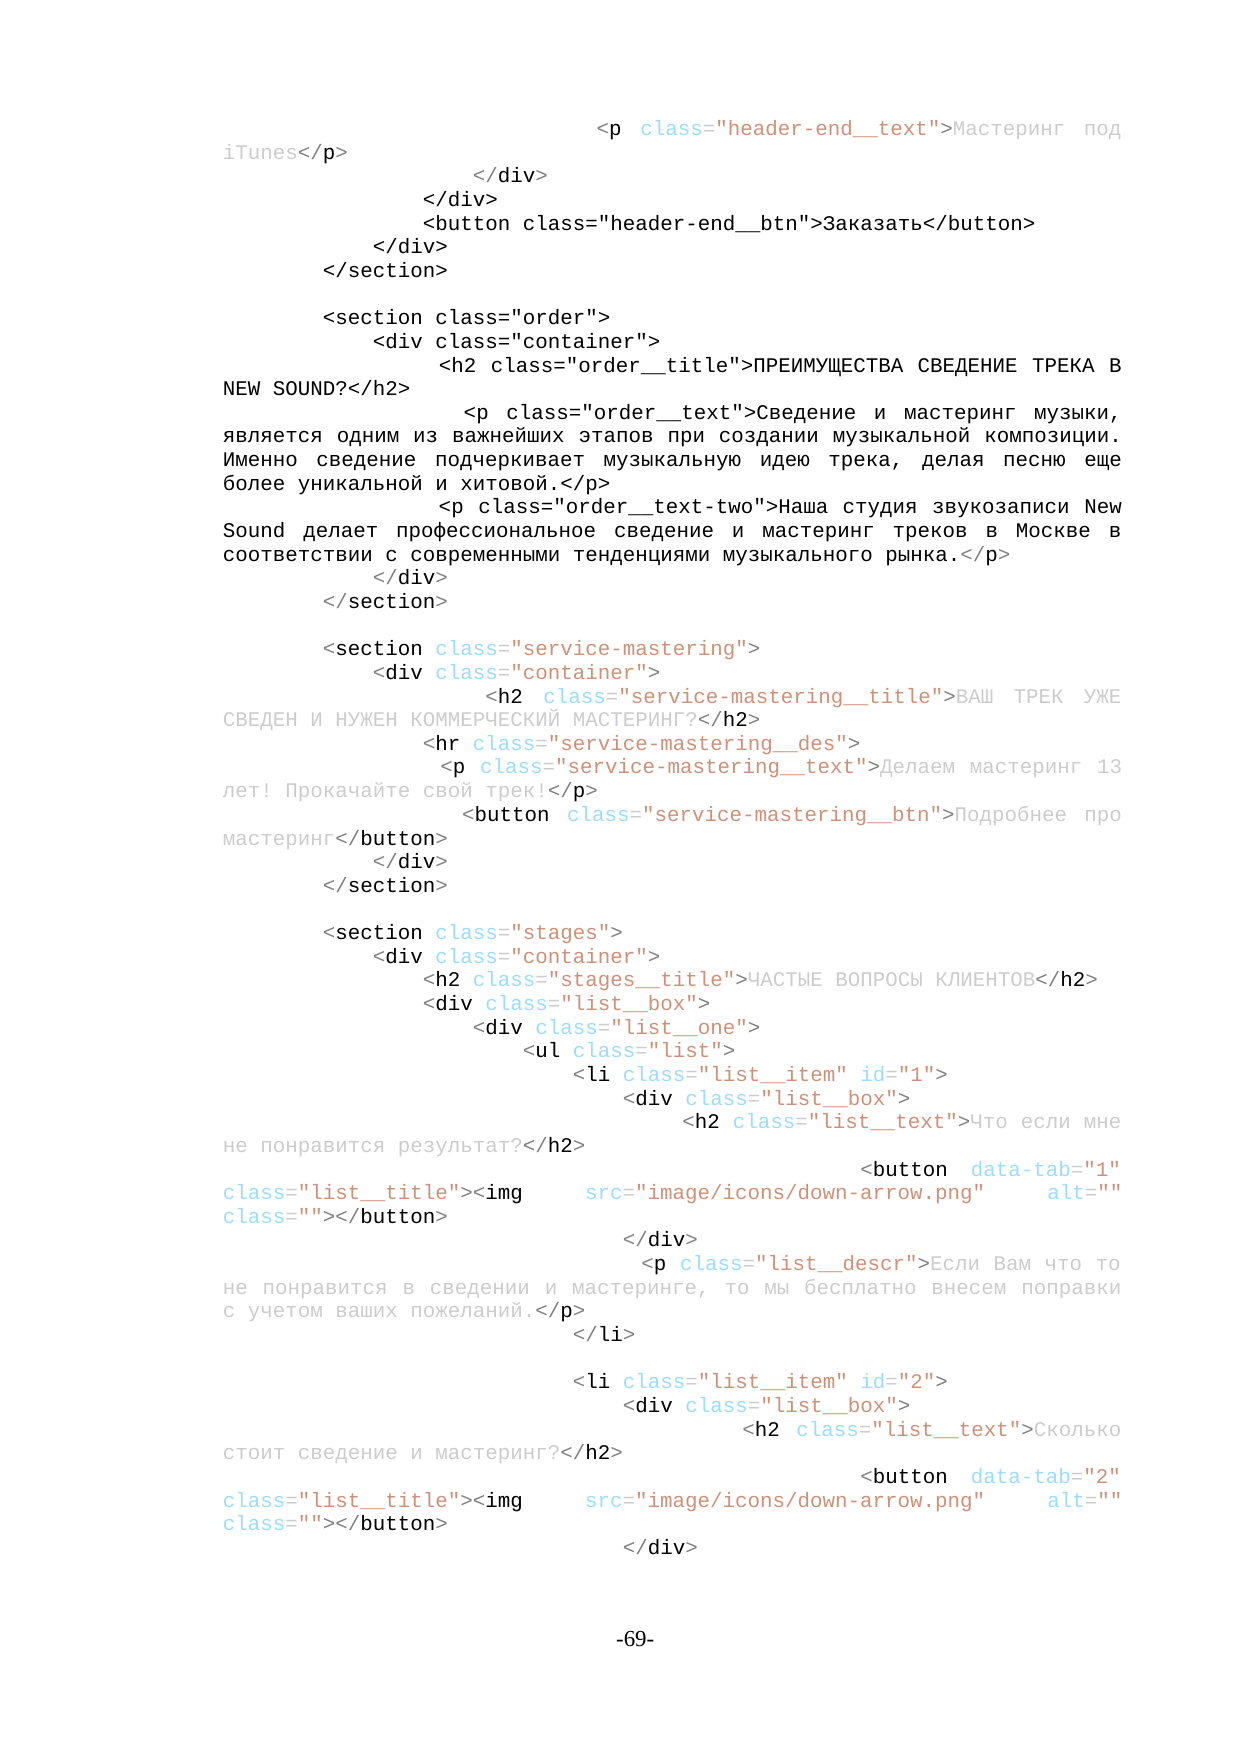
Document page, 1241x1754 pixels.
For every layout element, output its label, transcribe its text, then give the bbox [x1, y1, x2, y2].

text <p class="order__text-two">Наша студия звукозаписи New Sound делает профессиональное сведение и мастеринг треков в Москве в соответствии с современными тенденциями музыкального рынка.</p> [223, 496, 1122, 567]
text <div class="container"> [223, 662, 1122, 686]
text <section class="service-mastering"> [223, 638, 1122, 662]
text <div class="list__box"> [223, 1088, 1122, 1111]
text <div class="container"> [223, 946, 1122, 969]
text <h2 class="stages__title">ЧАСТЫЕ ВОПРОСЫ КЛИЕНТОВ</h2> [223, 969, 1122, 993]
text <button class="header-end__btn">Заказать</button> [223, 213, 1122, 236]
text <h2 class="service-mastering__title">ВАШ ТРЕК УЖЕ СВЕДЕН И НУЖЕН КОММЕРЧЕСКИЙ МАСТЕРИНГ?</h2> [223, 686, 1122, 733]
text <hr class="service-mastering__des"> [223, 733, 1122, 757]
text </div> [223, 1229, 1122, 1253]
text <button class="service-mastering__btn">Подробнее про мастеринг</button> [223, 804, 1122, 851]
text </li> [223, 1324, 1122, 1348]
text <p class="service-mastering__text">Делаем мастеринг 13 лет! Прокачайте свой трек!</p> [223, 757, 1122, 804]
text </div> [223, 1537, 1122, 1561]
text </div> [223, 189, 1122, 213]
text <p class="header-end__text">Мастеринг под iTunes</p> [223, 118, 1122, 165]
text <button data-tab="1" class="list__title"><img src="image/icons/down-arrow.png" alt="" class=""></button> [223, 1158, 1122, 1229]
text <h2 class="order__title">ПРЕИМУЩЕСТВА СВЕДЕНИЕ ТРЕКА В NEW SOUND?</h2> [223, 354, 1122, 402]
text <div class="container"> [223, 331, 1122, 354]
text <p class="order__text">Сведение и мастеринг музыки, является одним из важнейших этапов при создании музыкальной композиции. Именно сведение подчеркивает музыкальную идею трека, делая песню еще более уникальной и хитовой.</p> [223, 402, 1122, 496]
text <h2 class="list__text">Сколько стоит сведение и мастеринг?</h2> [223, 1419, 1122, 1466]
text <button data-tab="2" class="list__title"><img src="image/icons/down-arrow.png" alt="" class=""></button> [223, 1466, 1122, 1537]
text </div> [223, 851, 1122, 875]
text <h2 class="list__text">Что если мне не понравится результат?</h2> [223, 1111, 1122, 1158]
text </div> [223, 567, 1122, 591]
text <p class="list__descr">Если Вам что то не понравится в сведении и мастеринге, то мы бесплатно внесем поправки с учетом ваших пожеланий.</p> [223, 1253, 1122, 1324]
text <ul class="list"> [223, 1040, 1122, 1064]
text </section> [223, 591, 1122, 615]
text <div class="list__box"> [223, 993, 1122, 1017]
text </div> [223, 236, 1122, 260]
text <li class="list__item" id="2"> [223, 1371, 1122, 1395]
text </div> [223, 165, 1122, 189]
text <div class="list__box"> [223, 1395, 1122, 1419]
text <li class="list__item" id="1"> [223, 1064, 1122, 1088]
text </section> [223, 875, 1122, 898]
text </section> [223, 260, 1122, 284]
text <section class="order"> [223, 307, 1122, 331]
text <div class="list__one"> [223, 1017, 1122, 1040]
text <section class="stages"> [223, 922, 1122, 946]
